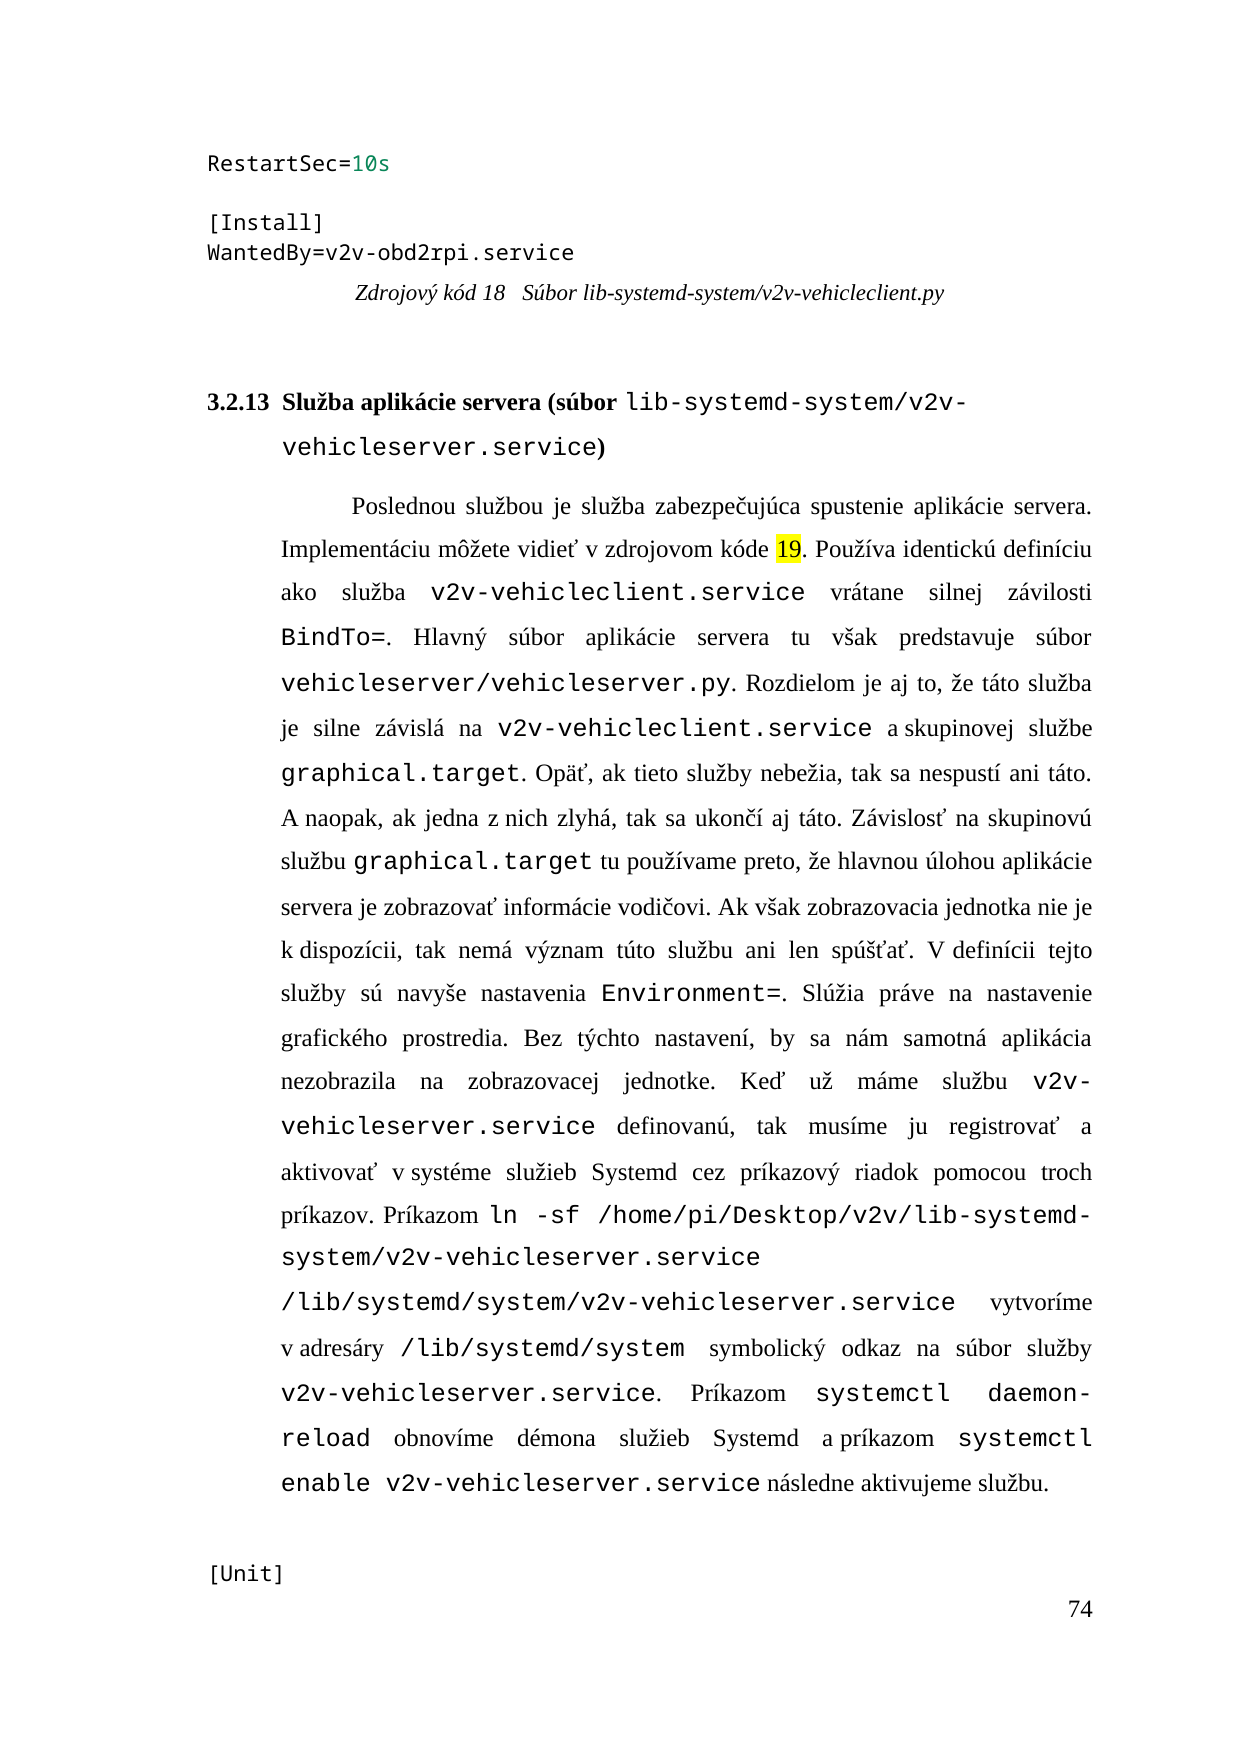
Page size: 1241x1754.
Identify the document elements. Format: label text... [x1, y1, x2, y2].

text Poslednou službou je služba zabezpečujúca spustenie aplikácie servera. Implementáciu môžete vidieť v zdrojovom kóde 19. Používa identickú definíciu ako služba v2v-vehicleclient.service vrátane silnej závilosti BindTo=. Hlavný súbor aplikácie servera tu však predstavuje súbor vehicleserver/vehicleserver.py. Rozdielom je aj to, že táto služba je silne závislá na v2v-vehicleclient.service a skupinovej službe graphical.target. Opäť, ak tieto služby nebežia, tak sa nespustí ani táto. A naopak, ak jedna z nich zlyhá, tak sa ukončí aj táto. Závislosť na skupinovú službu graphical.target tu používame preto, že hlavnou úlohou aplikácie servera je zobrazovať informácie vodičovi. Ak však zobrazovacia jednotka nie je k dispozícii, tak nemá význam túto službu ani len spúšťať. V definícii tejto služby sú navyše nastavenia Environment=. Slúžia práve na nastavenie grafického prostredia. Bez týchto nastavení, by sa nám samotná aplikácia nezobrazila na zobrazovacej jednotke. Keď už máme službu v2v-vehicleserver.service definovanú, tak musíme ju registrovať a aktivovať v systéme služieb Systemd cez príkazový riadok pomocou troch príkazov. Príkazom ln -sf /home/pi/Desktop/v2v/lib-systemd-system/v2v-vehicleserver.service /lib/systemd/system/v2v-vehicleserver.service vytvoríme v adresáry /lib/systemd/system symbolický odkaz na súbor služby v2v-vehicleserver.service. Príkazom systemctl daemon-reload obnovíme démona služieb Systemd a príkazom systemctl enable v2v-vehicleserver.service následne aktivujeme službu. [281, 491, 1092, 1499]
subtitle 3.2.13 Služba aplikácie servera (súbor lib-systemd-system/v2v-vehicleserver.service) [207, 387, 1092, 463]
text RestartSec=10s [207, 148, 1092, 177]
text [Unit] [207, 1558, 1092, 1587]
text [Install] [207, 207, 1092, 237]
text WantedBy=v2v-obd2rpi.service [207, 237, 1092, 267]
